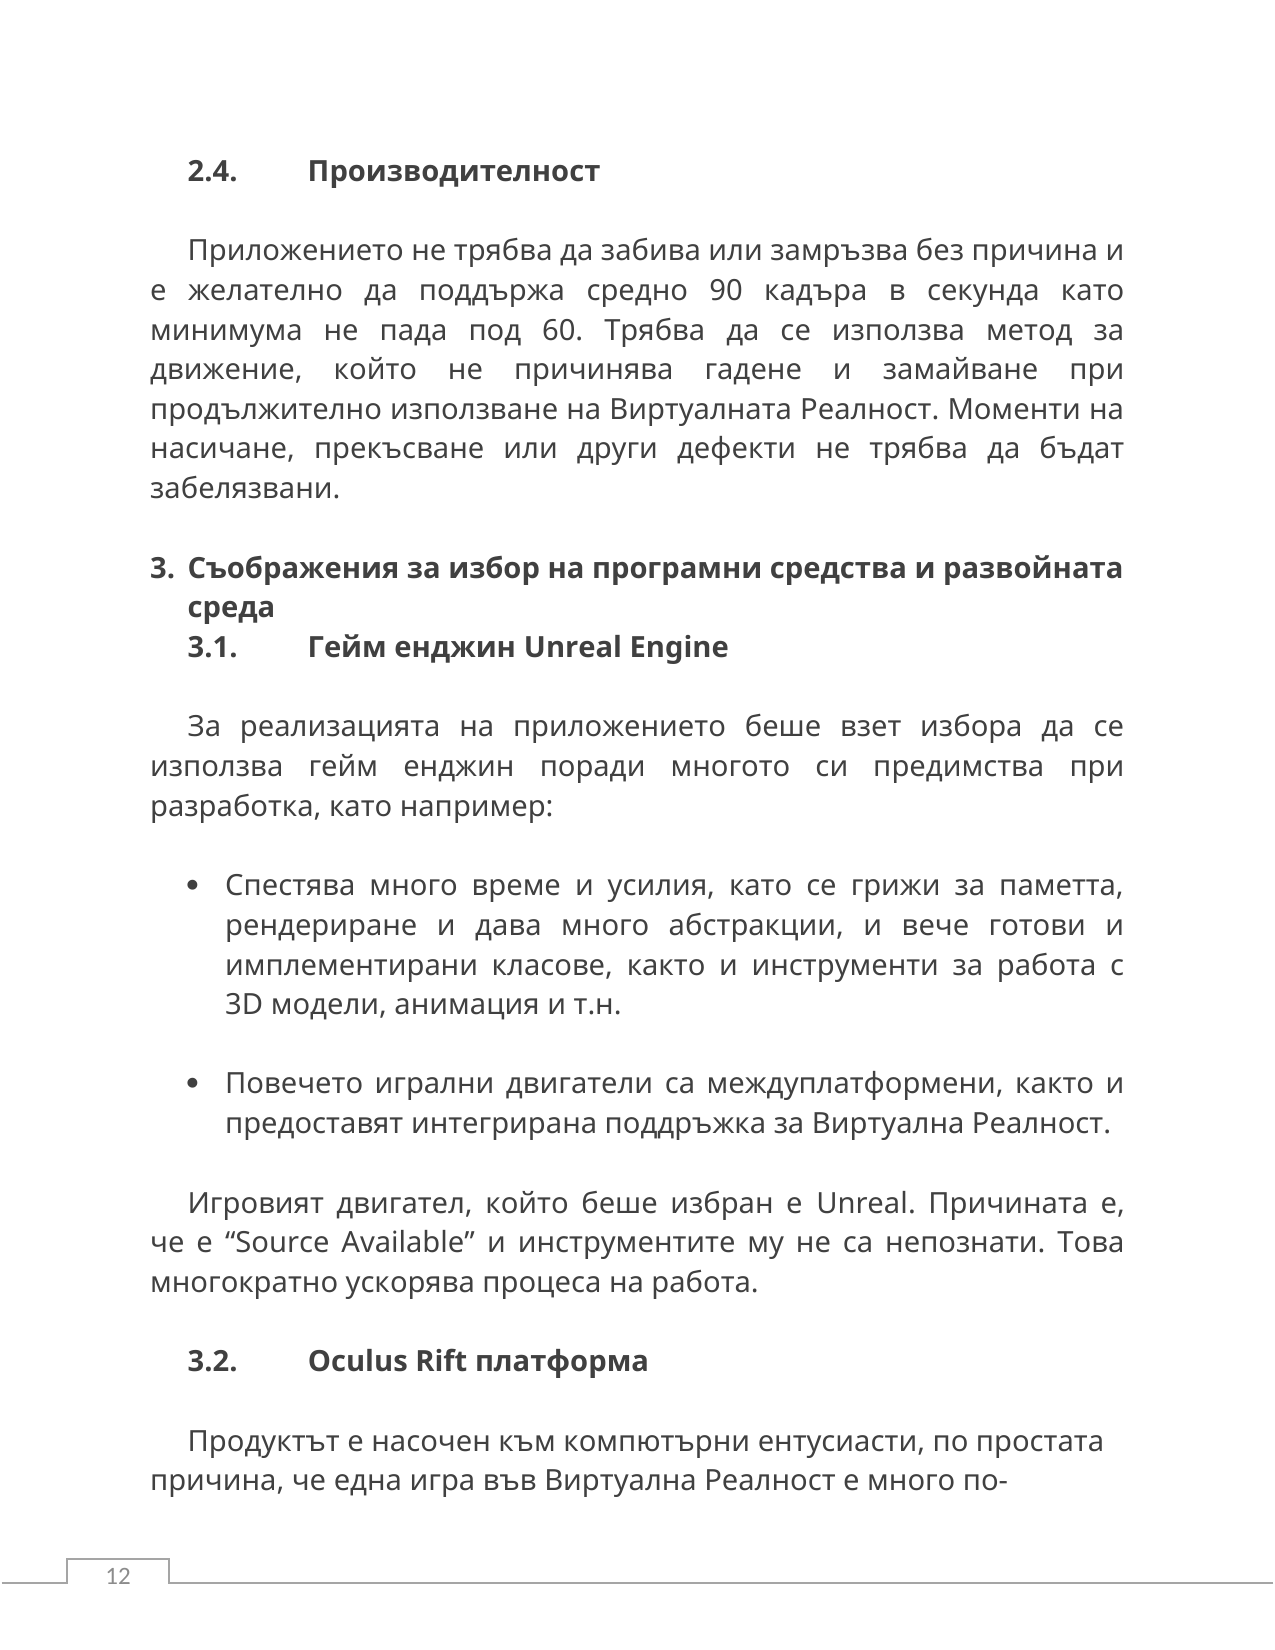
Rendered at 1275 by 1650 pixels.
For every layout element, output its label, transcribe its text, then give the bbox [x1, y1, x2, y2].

text Приложението не трябва да забива или замръзва без причина и е желателно да поддържа средно 90 кадъра в секунда като минимума не пада под 60. Трябва да се използва метод за движение, който не причинява гадене и замайване при продължително използване на Виртуалната Реалност. Моменти на насичане, прекъсване или други дефекти не трябва да бъдат забелязвани. [150, 229, 1125, 507]
list Производителност [187, 150, 1125, 190]
list Съображения за избор на програмни средства и развойната среда [150, 547, 1125, 626]
text Игровият двигател, който беше избран е Unreal. Причината е, че е “Source Available” и инструментите му не са непознати. Това многократно ускорява процеса на работа. [150, 1182, 1125, 1301]
list Гейм енджин Unreal Engine [187, 626, 1125, 666]
list Oculus Rift платформа [187, 1341, 1125, 1380]
list Повечето игрални двигатели са междуплатформени, както и предоставят интегрирана поддръжка за Виртуална Реалност. [187, 1063, 1125, 1142]
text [150, 1420, 1125, 1499]
list Спестява много време и усилия, като се грижи за паметта, рендериране и дава много абстракции, и вече готови и имплементирани класове, както и инструменти за работа с 3D модели, анимация и т.н. [187, 864, 1125, 1023]
text За реализацията на приложението беше взет избора да се използва гейм енджин поради многото си предимства при разработка, като например: [150, 706, 1125, 825]
